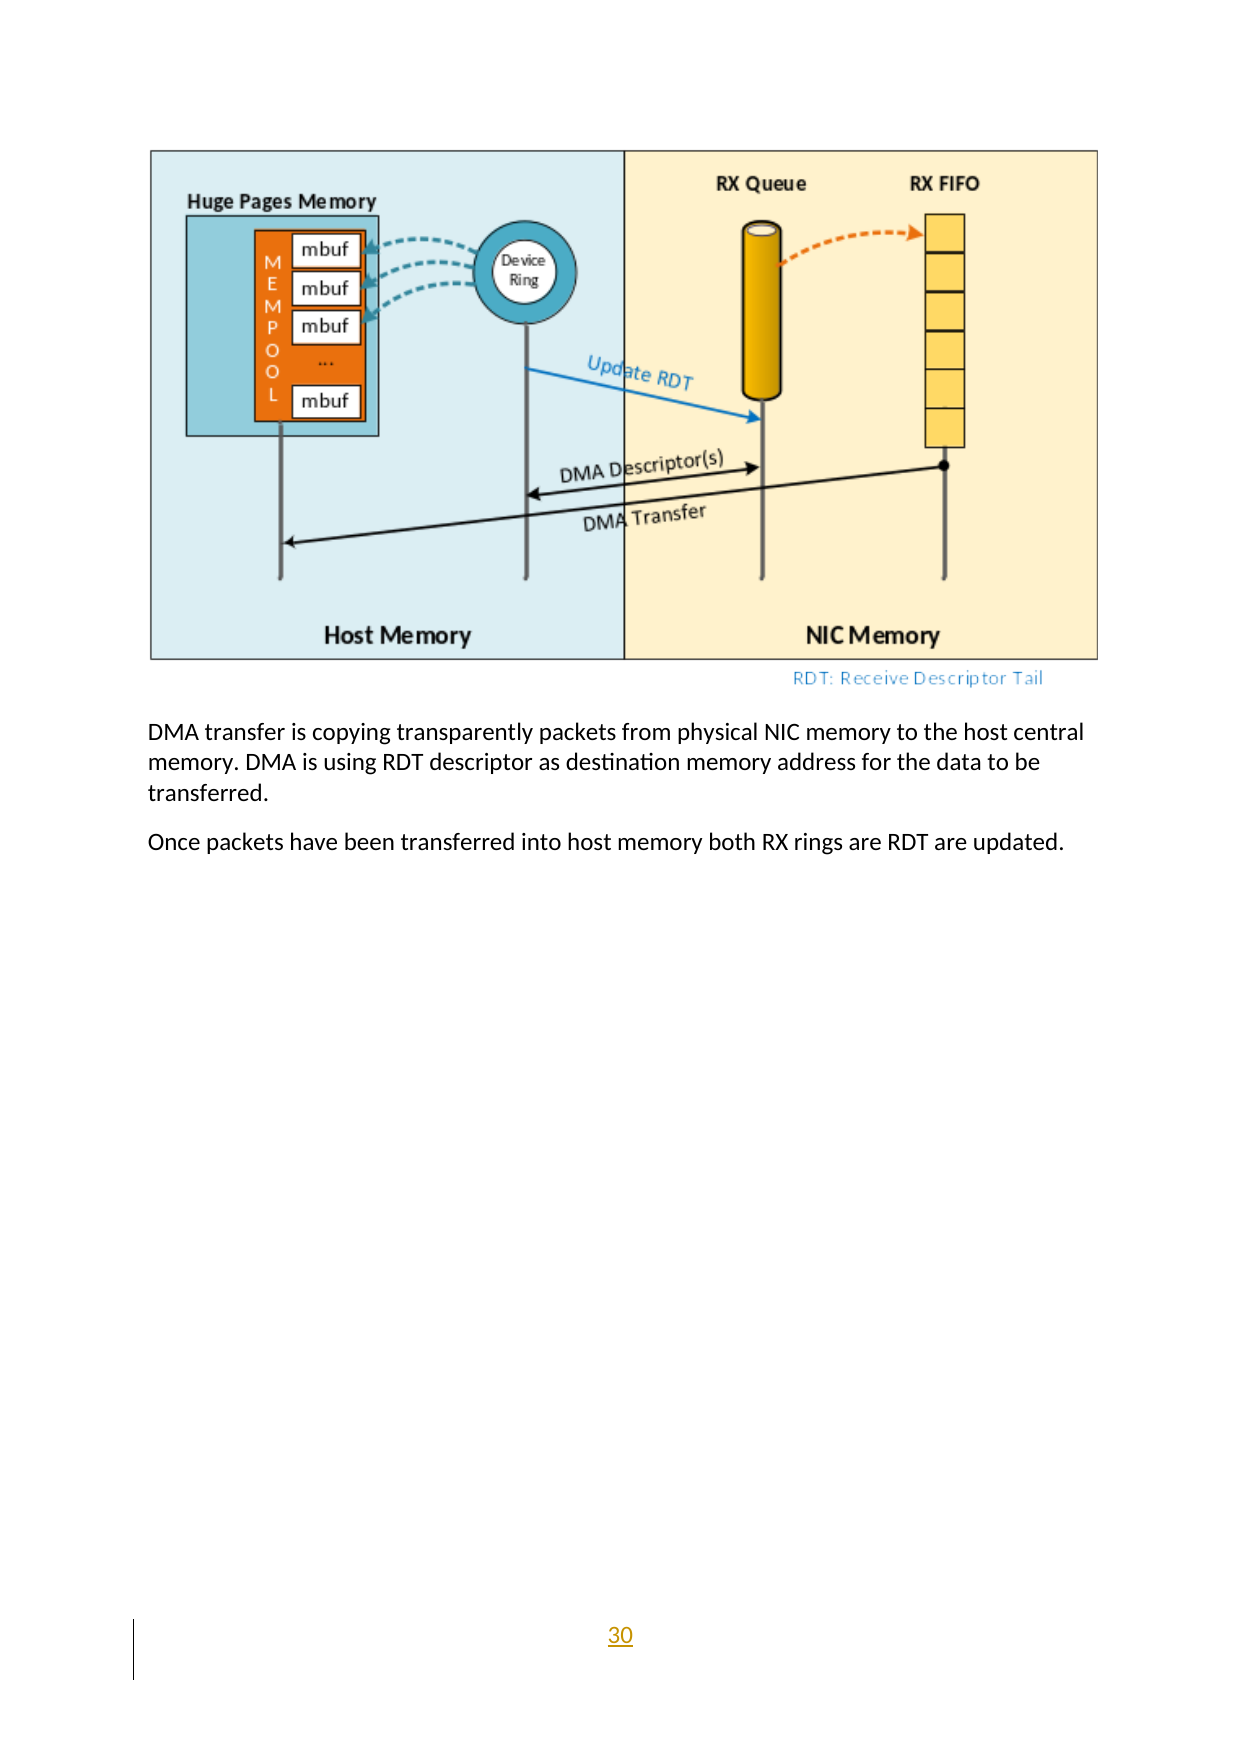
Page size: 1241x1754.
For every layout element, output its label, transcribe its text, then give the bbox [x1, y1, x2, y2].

text Once packets have been transferred into host memory both RX rings are RDT are updated. [148, 826, 1093, 857]
text DMA transfer is copying transparently packets from physical NIC memory to the host central memory. DMA is using RDT descriptor as destination memory address for the data to be transferred. [148, 716, 1093, 807]
